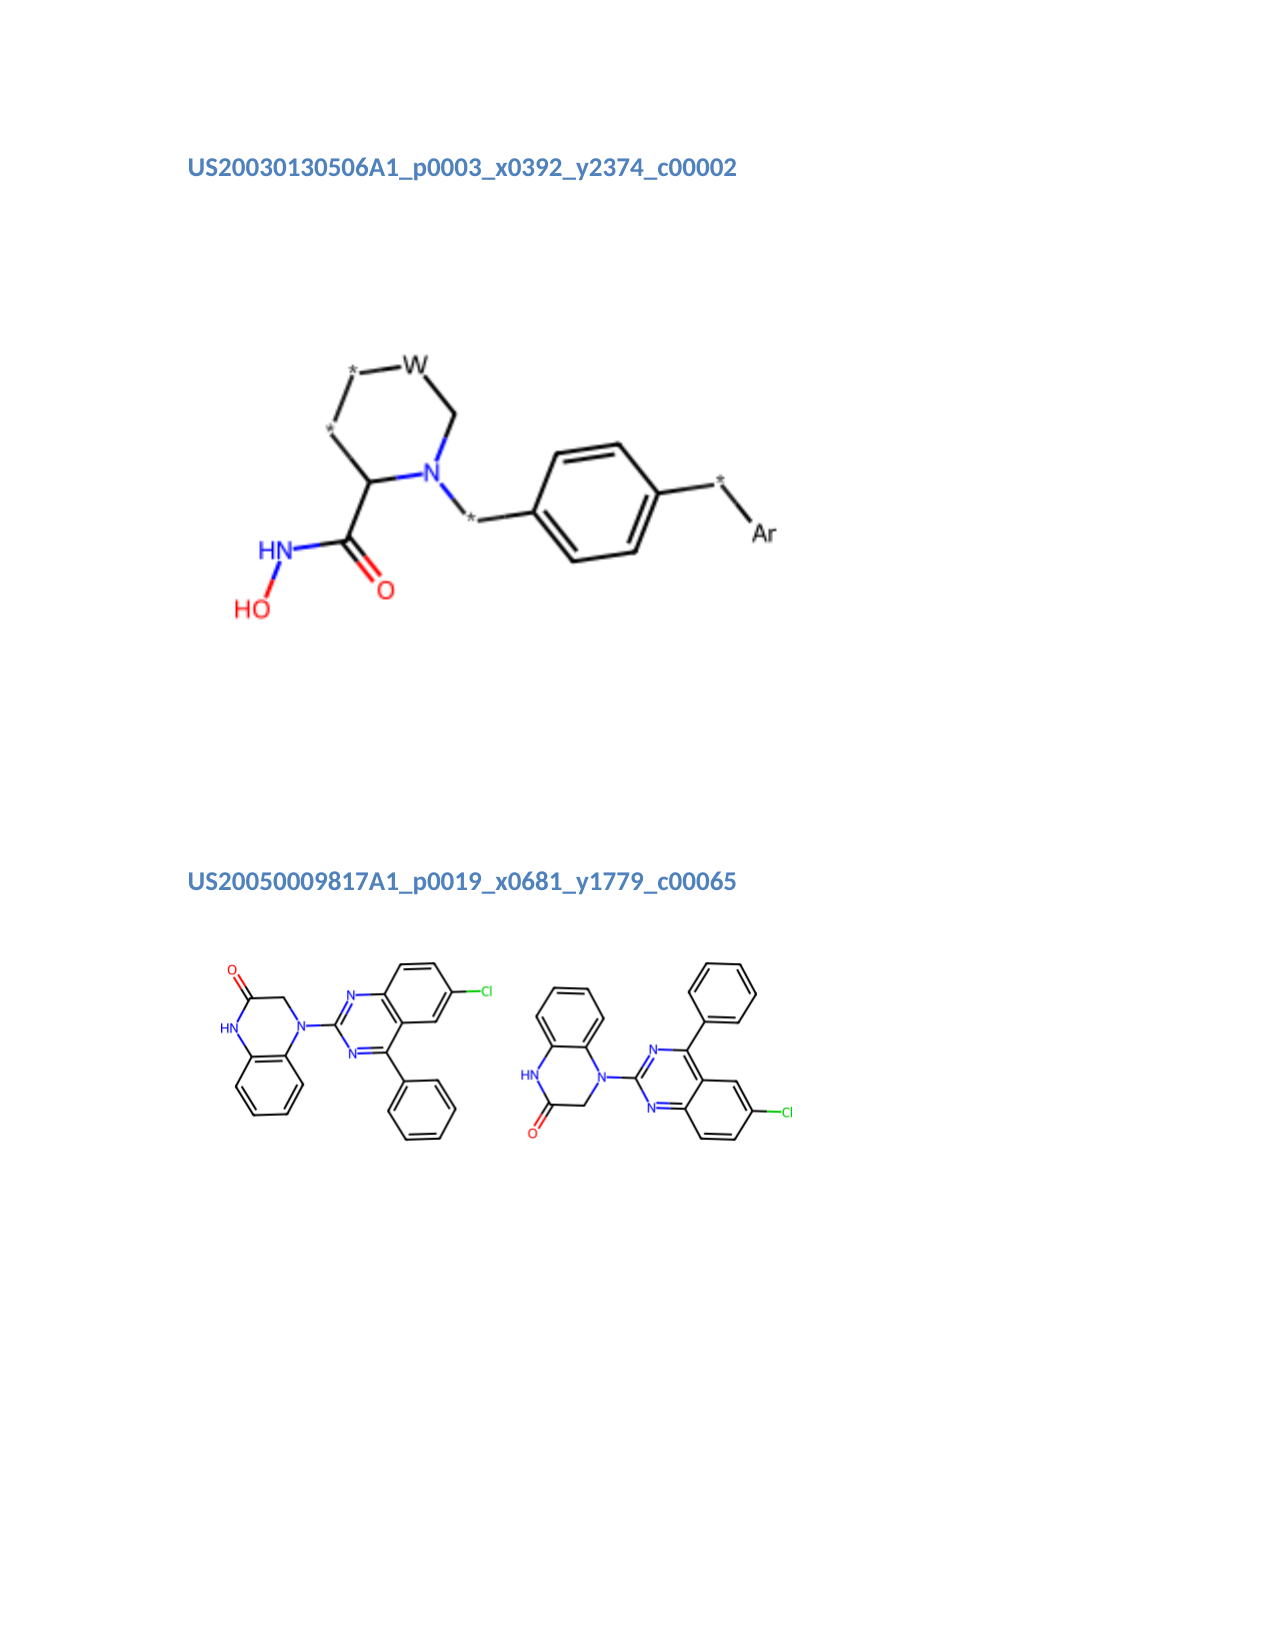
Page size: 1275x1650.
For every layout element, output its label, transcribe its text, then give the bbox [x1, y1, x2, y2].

picture [206, 901, 807, 1202]
subtitle US20050009817A1_p0019_x0681_y1779_c00065 [187, 864, 1087, 897]
subtitle US20030130506A1_p0003_x0392_y2374_c00002 [187, 150, 1087, 183]
picture [206, 187, 807, 788]
